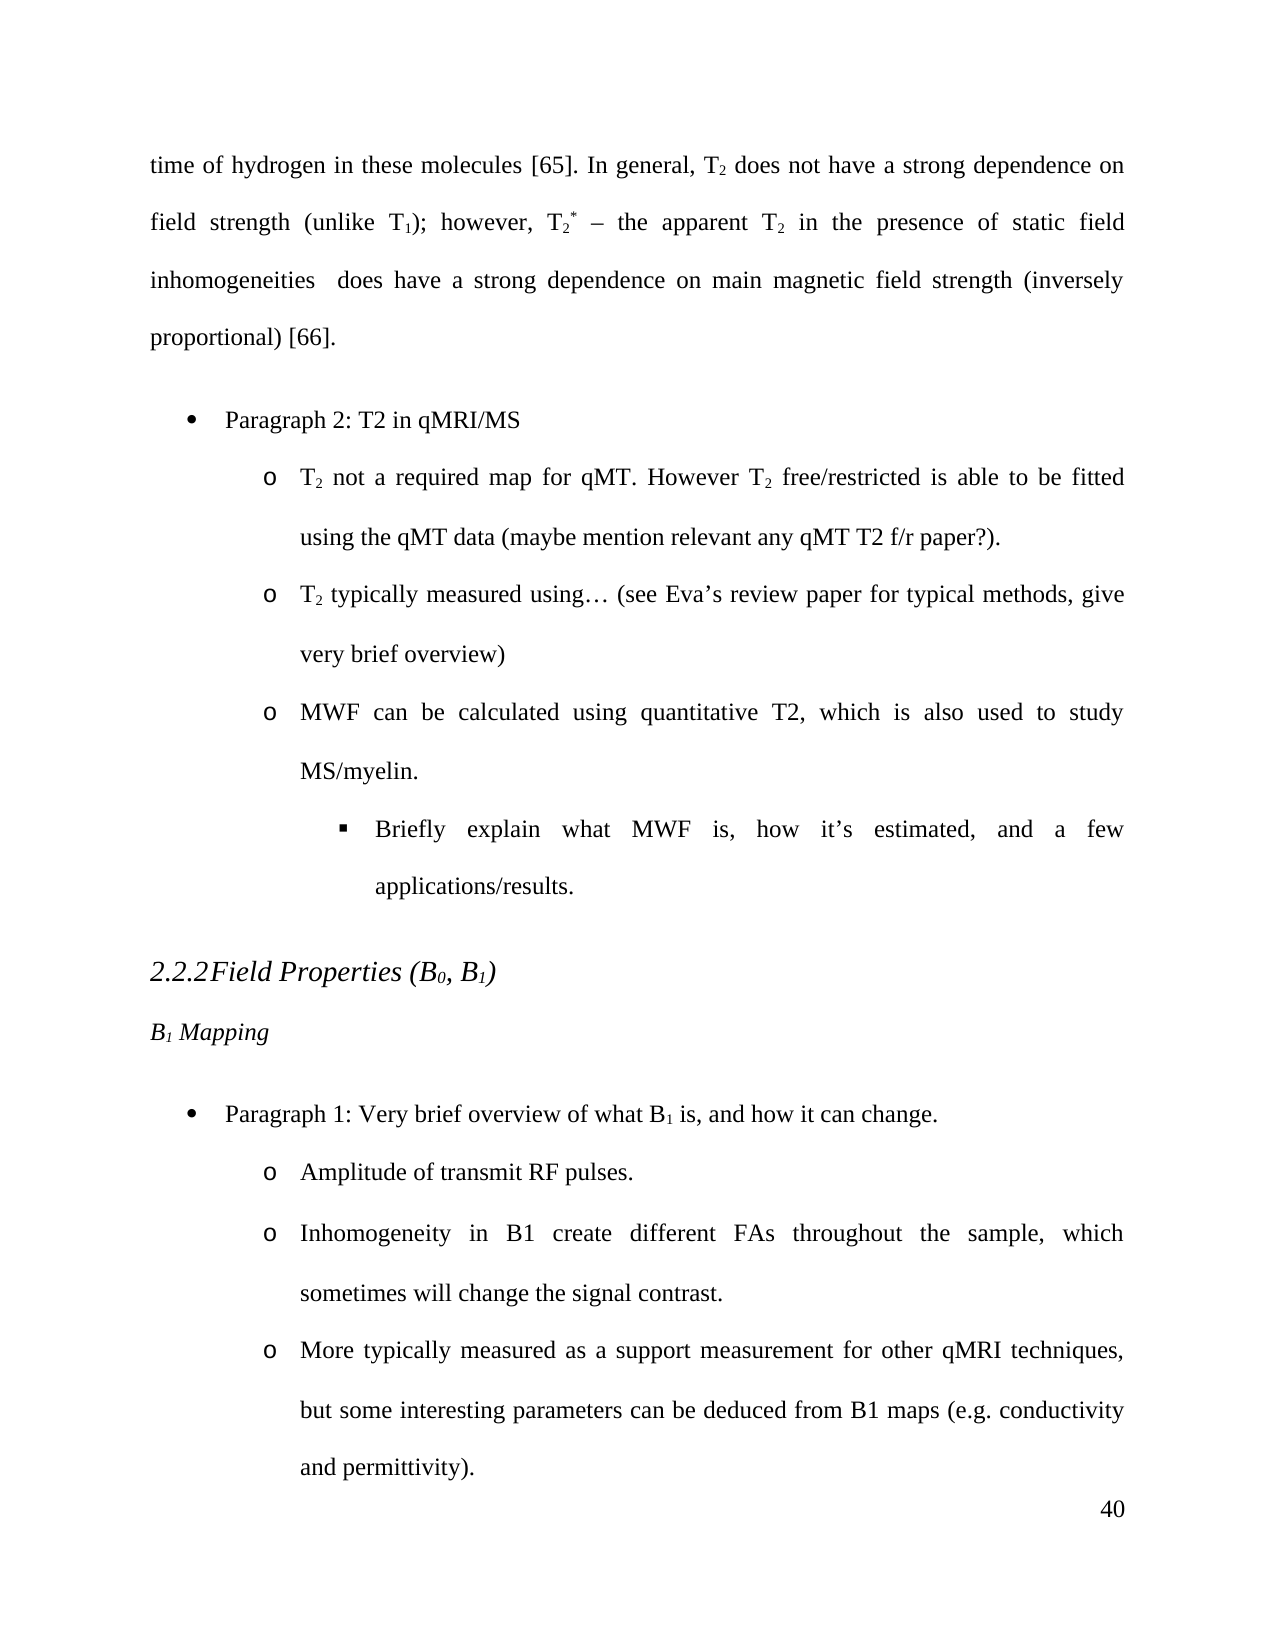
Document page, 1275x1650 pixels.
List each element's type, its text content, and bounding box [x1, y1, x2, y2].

text B1 Mapping [150, 1017, 1125, 1045]
list Paragraph 1: Very brief overview of what B1 is, and how it can change. [187, 1099, 1125, 1128]
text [150, 150, 1125, 351]
list More typically measured as a support measurement for other qMRI techniques, but some interesting parameters can be deduced from B1 maps (e.g. conductivity and permittivity). [262, 1335, 1125, 1481]
list MWF can be calculated using quantitative T2, which is also used to study MS/myelin. [262, 697, 1125, 785]
list Paragraph 2: T2 in qMRI/MS [187, 405, 1125, 434]
list T2 not a required map for qMT. However T2 free/restricted is able to be fitted using the qMT data (maybe mention relevant any qMT T2 f/r paper?). [262, 462, 1125, 551]
subtitle Field Properties (B0, B1) [150, 954, 1125, 987]
list Briefly explain what MWF is, how it’s estimated, and a few applications/results. [337, 814, 1125, 900]
list Inhomogeneity in B1 create different FAs throughout the sample, which sometimes will change the signal contrast. [262, 1218, 1125, 1307]
list Amplitude of transmit RF pulses. [262, 1157, 1125, 1187]
list T2 typically measured using… (see Eva’s review paper for typical methods, give very brief overview) [262, 579, 1125, 668]
